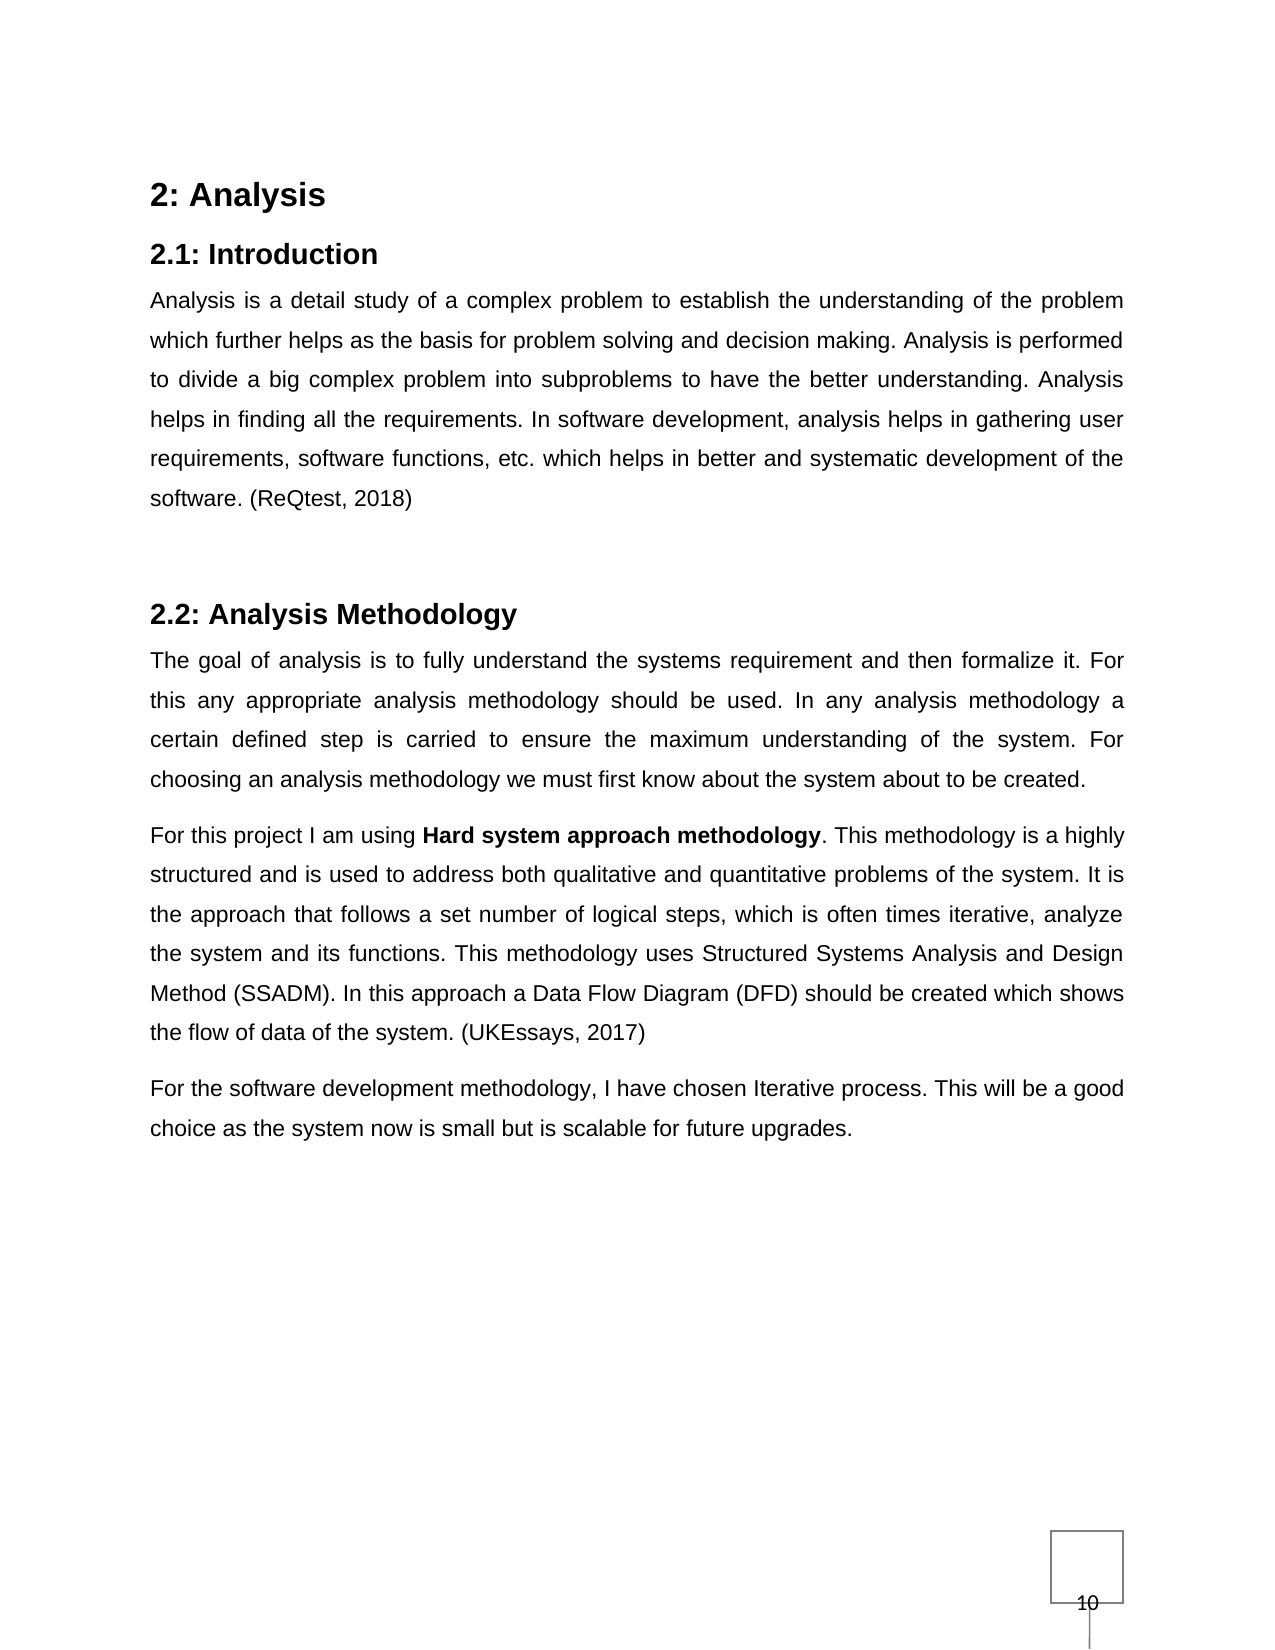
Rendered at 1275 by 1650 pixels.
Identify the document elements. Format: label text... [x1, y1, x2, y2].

text The goal of analysis is to fully understand the systems requirement and then formalize it. For this any appropriate analysis methodology should be used. In any analysis methodology a certain defined step is carried to ensure the maximum understanding of the system. For choosing an analysis methodology we must first know about the system about to be created. [150, 647, 1125, 792]
subtitle 2.2: Analysis Methodology [150, 597, 1125, 630]
text For this project I am using Hard system approach methodology. This methodology is a highly structured and is used to address both qualitative and quantitative problems of the system. It is the approach that follows a set number of logical steps, which is often times iterative, analyze the system and its functions. This methodology uses Structured Systems Analysis and Design Method (SSADM). In this approach a Data Flow Diagram (DFD) should be created which shows the flow of data of the system. [150, 822, 1125, 1045]
subtitle 2.1: Introduction [150, 237, 1125, 270]
subtitle 2: Analysis [150, 175, 1125, 213]
text For the software development methodology, I have chosen Iterative process. This will be a good choice as the system now is small but is scalable for future upgrades. [150, 1075, 1125, 1141]
text Analysis is a detail study of a complex problem to establish the understanding of the problem which further helps as the basis for problem solving and decision making. Analysis is performed to divide a big complex problem into subproblems to have the better understanding. Analysis helps in finding all the requirements. In software development, analysis helps in gathering user requirements, software functions, etc. which helps in better and systematic development of the software. [150, 287, 1125, 511]
